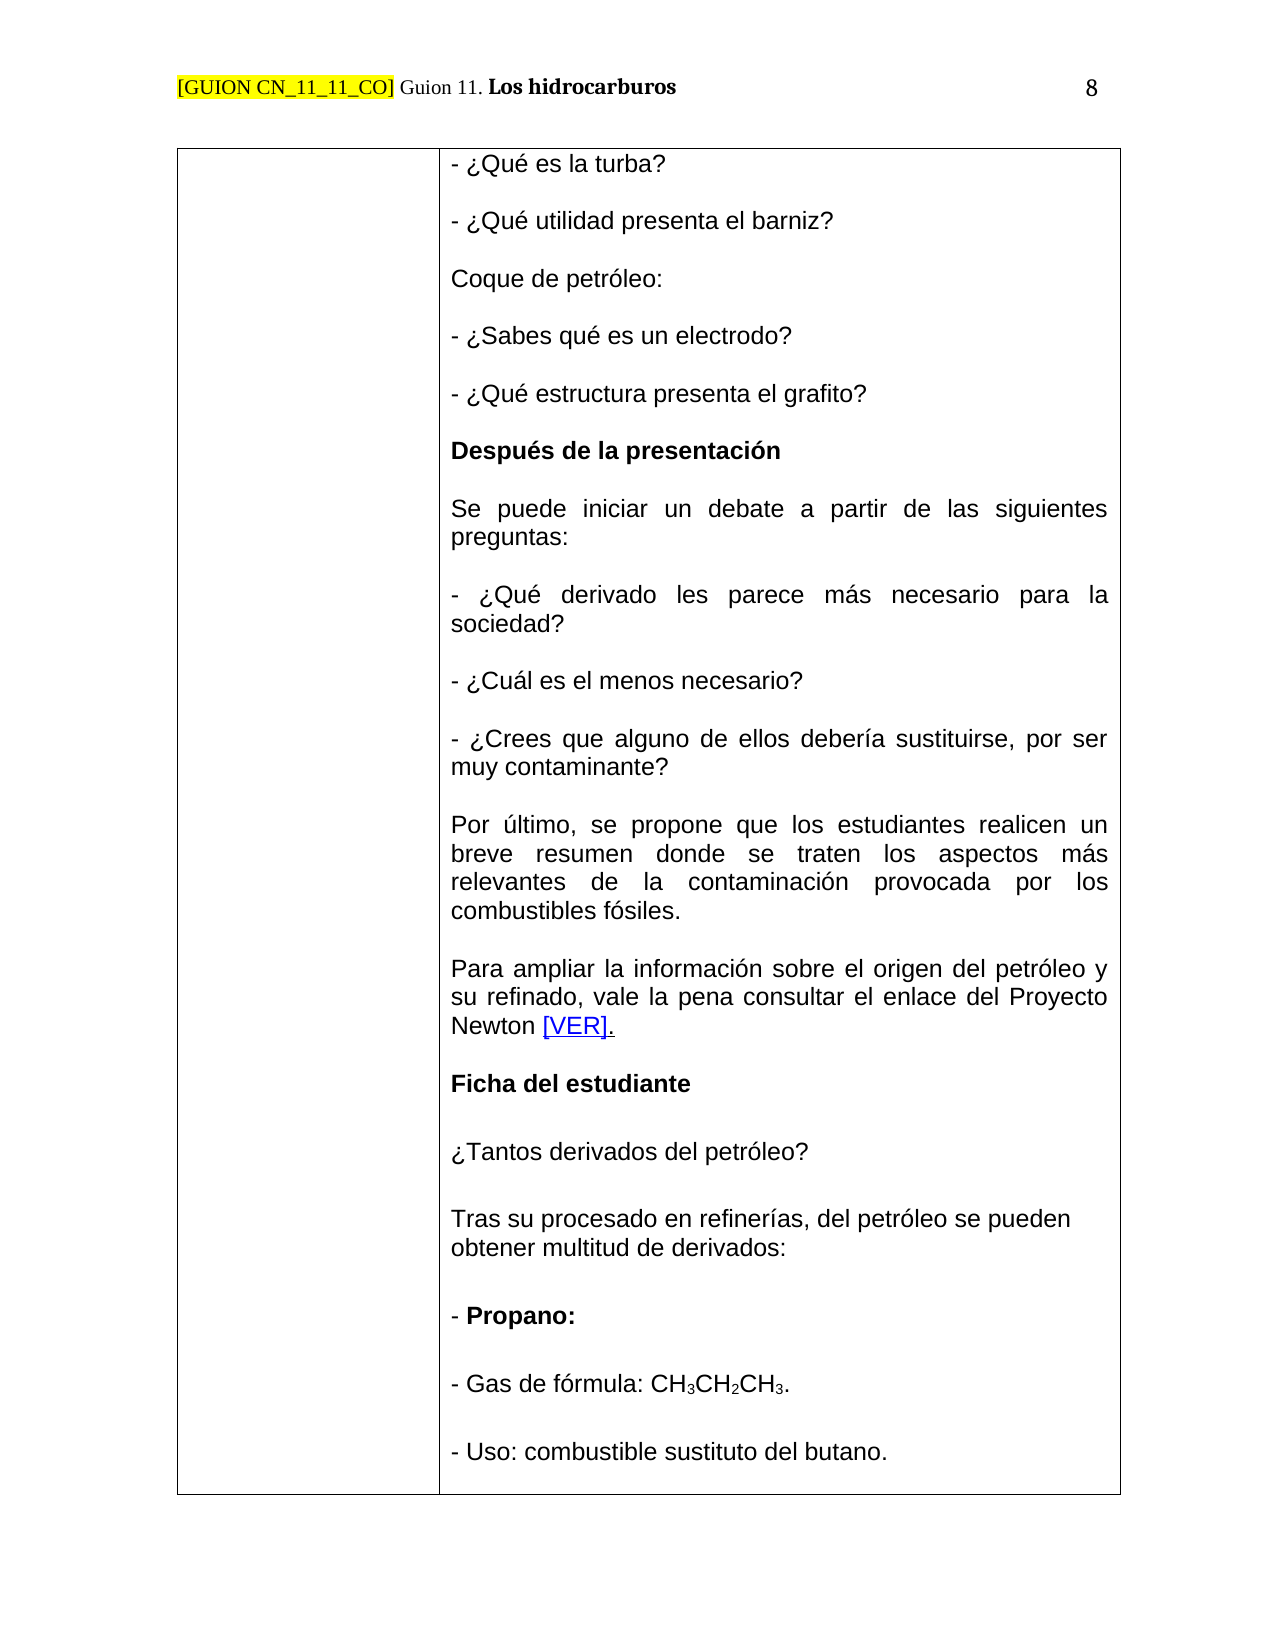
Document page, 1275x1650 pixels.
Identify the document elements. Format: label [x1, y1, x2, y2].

table_cell [178, 149, 439, 1494]
table_cell [440, 149, 1120, 1494]
